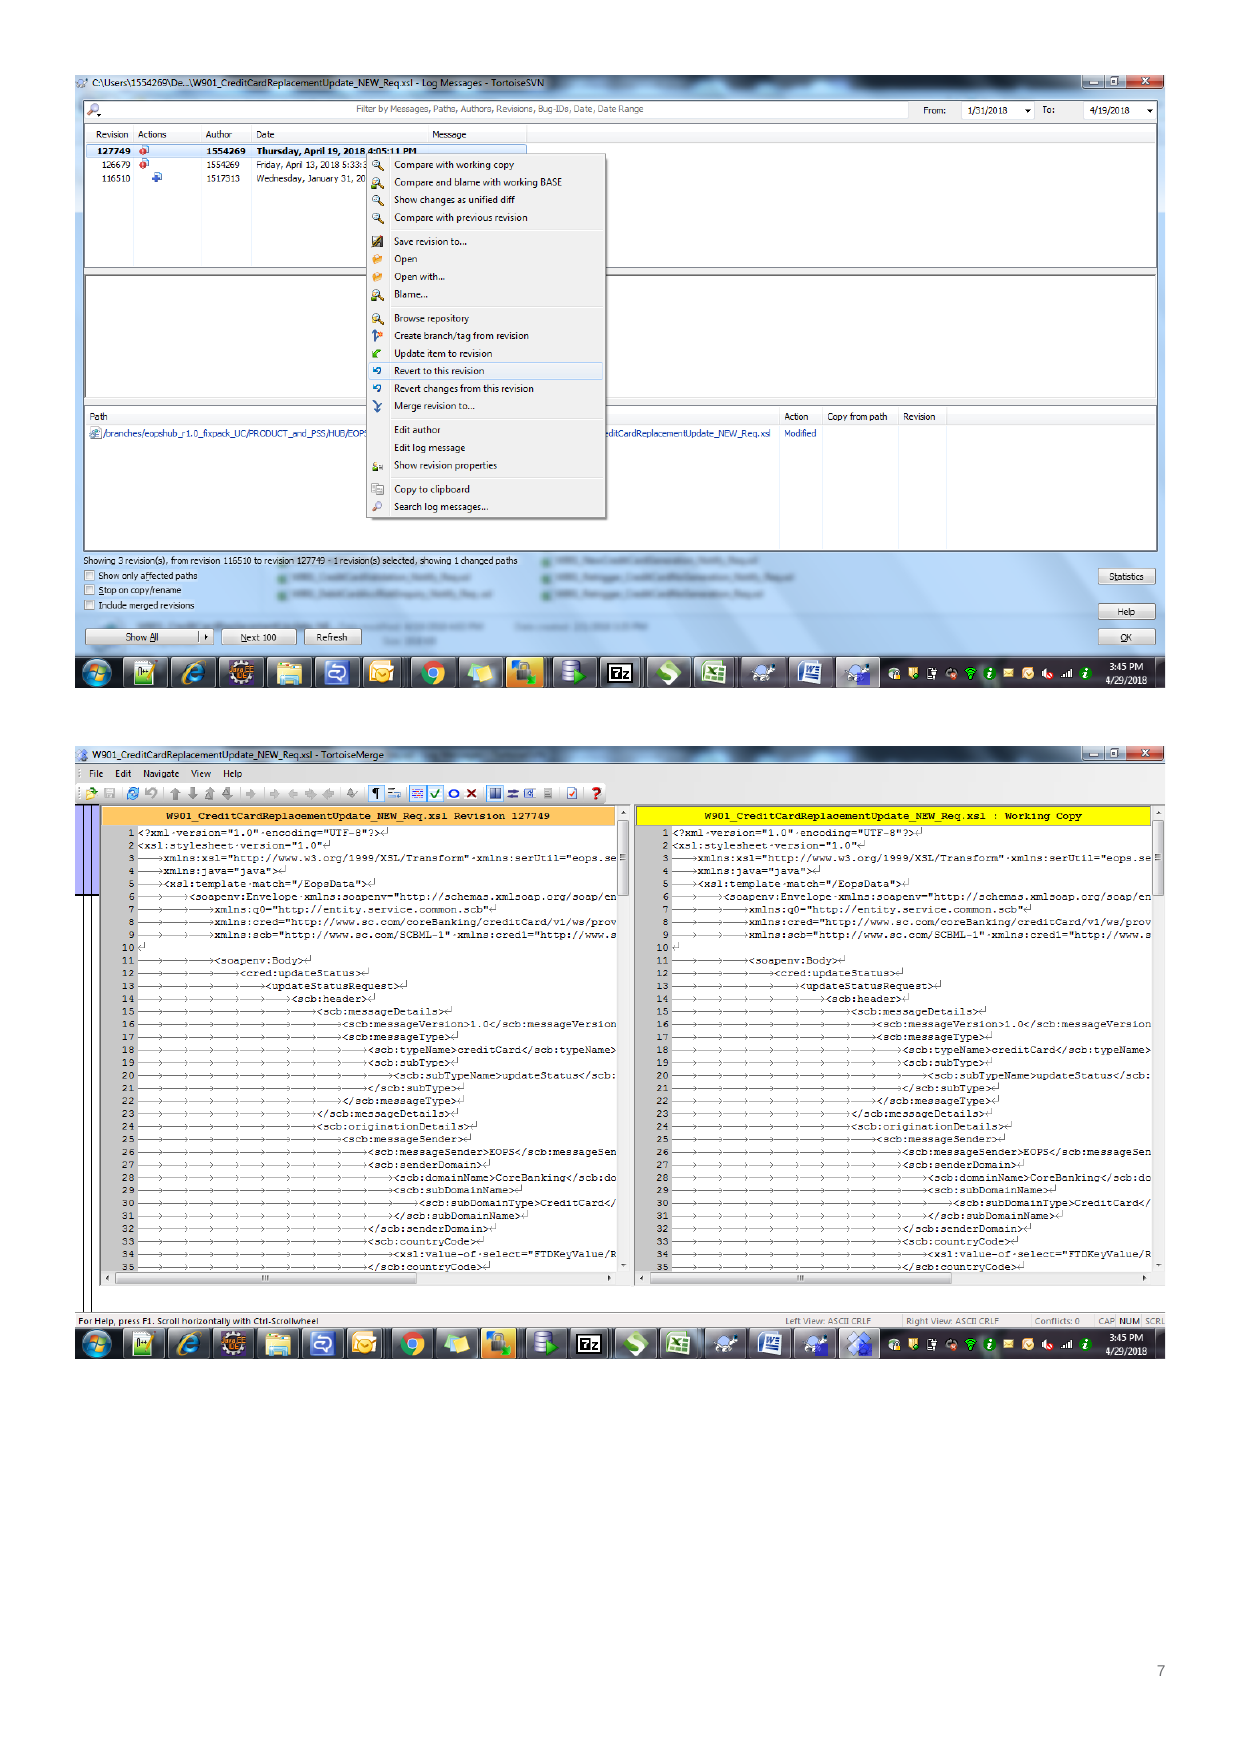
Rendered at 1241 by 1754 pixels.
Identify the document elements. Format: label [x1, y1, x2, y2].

picture [75, 746, 1166, 1359]
picture [75, 75, 1166, 688]
